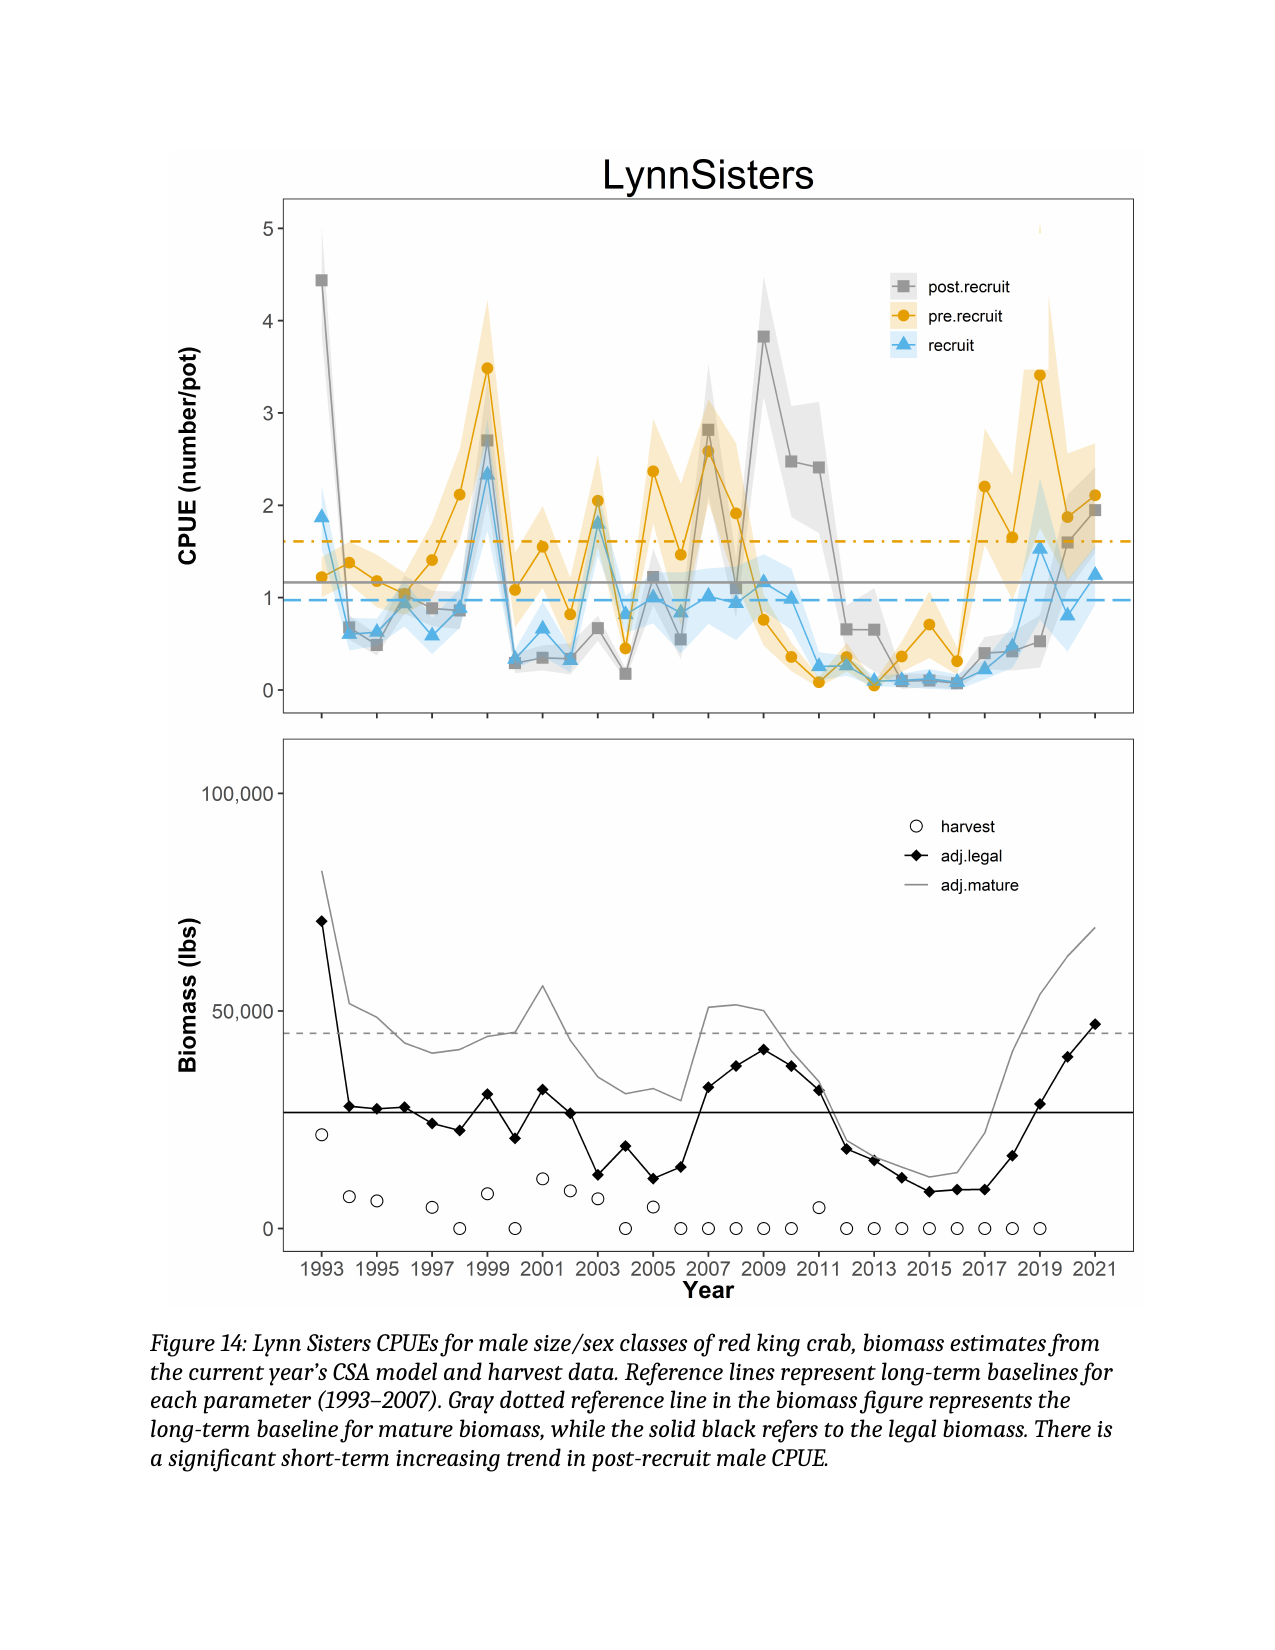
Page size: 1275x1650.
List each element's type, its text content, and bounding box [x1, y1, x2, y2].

text Figure 14: Lynn Sisters CPUEs for male size/sex classes of red king crab, biomass estimates from the current year’s CSA model and harvest data. Reference lines represent long-term baselines for each parameter (1993–2007). Gray dotted reference line in the biomass figure represents the long-term baseline for mature biomass, while the solid black refers to the legal biomass. There is a significant short-term increasing trend in post-recruit male CPUE. [150, 1329, 1125, 1472]
picture [168, 150, 1144, 1308]
